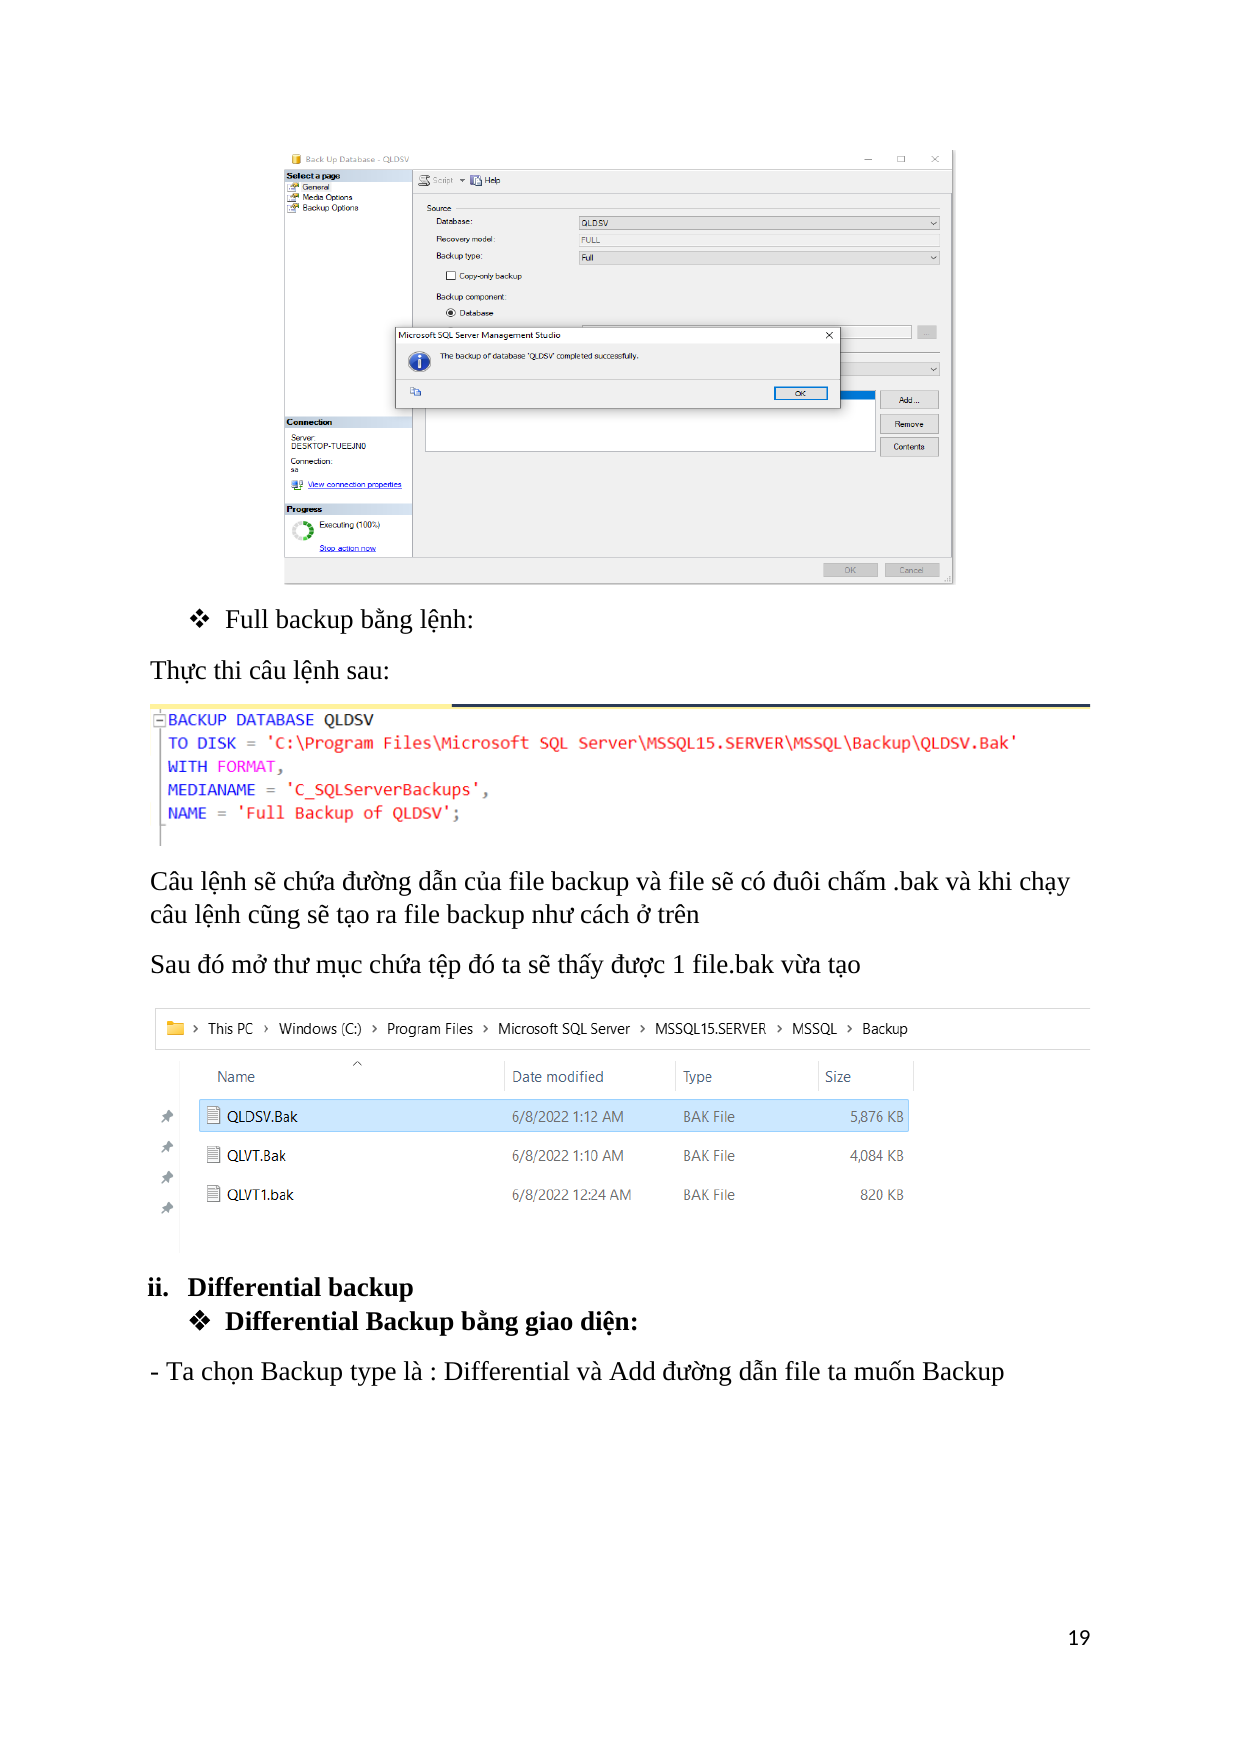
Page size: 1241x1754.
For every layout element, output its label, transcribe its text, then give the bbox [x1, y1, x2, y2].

list Full backup bằng lệnh: [187, 603, 1090, 635]
text - Ta chọn Backup type là : Differential và Add đường dẫn file ta muốn Backup [150, 1355, 1090, 1386]
picture [150, 998, 1091, 1253]
list Differential Backup bằng giao diện: [187, 1304, 1090, 1336]
text Thực thi câu lệnh sau: [150, 654, 1090, 685]
list Differential backup [169, 1271, 1090, 1302]
picture [150, 704, 1091, 846]
text Câu lệnh sẽ chứa đường dẫn của file backup và file sẽ có đuôi chấm .bak và khi chạy câu lệnh cũng sẽ tạo ra file backup như cách ở trên [150, 865, 1090, 929]
text Sau đó mở thư mục chứa tệp đó ta sẽ thấy được 1 file.bak vừa tạo [150, 948, 1090, 979]
picture [284, 150, 956, 585]
